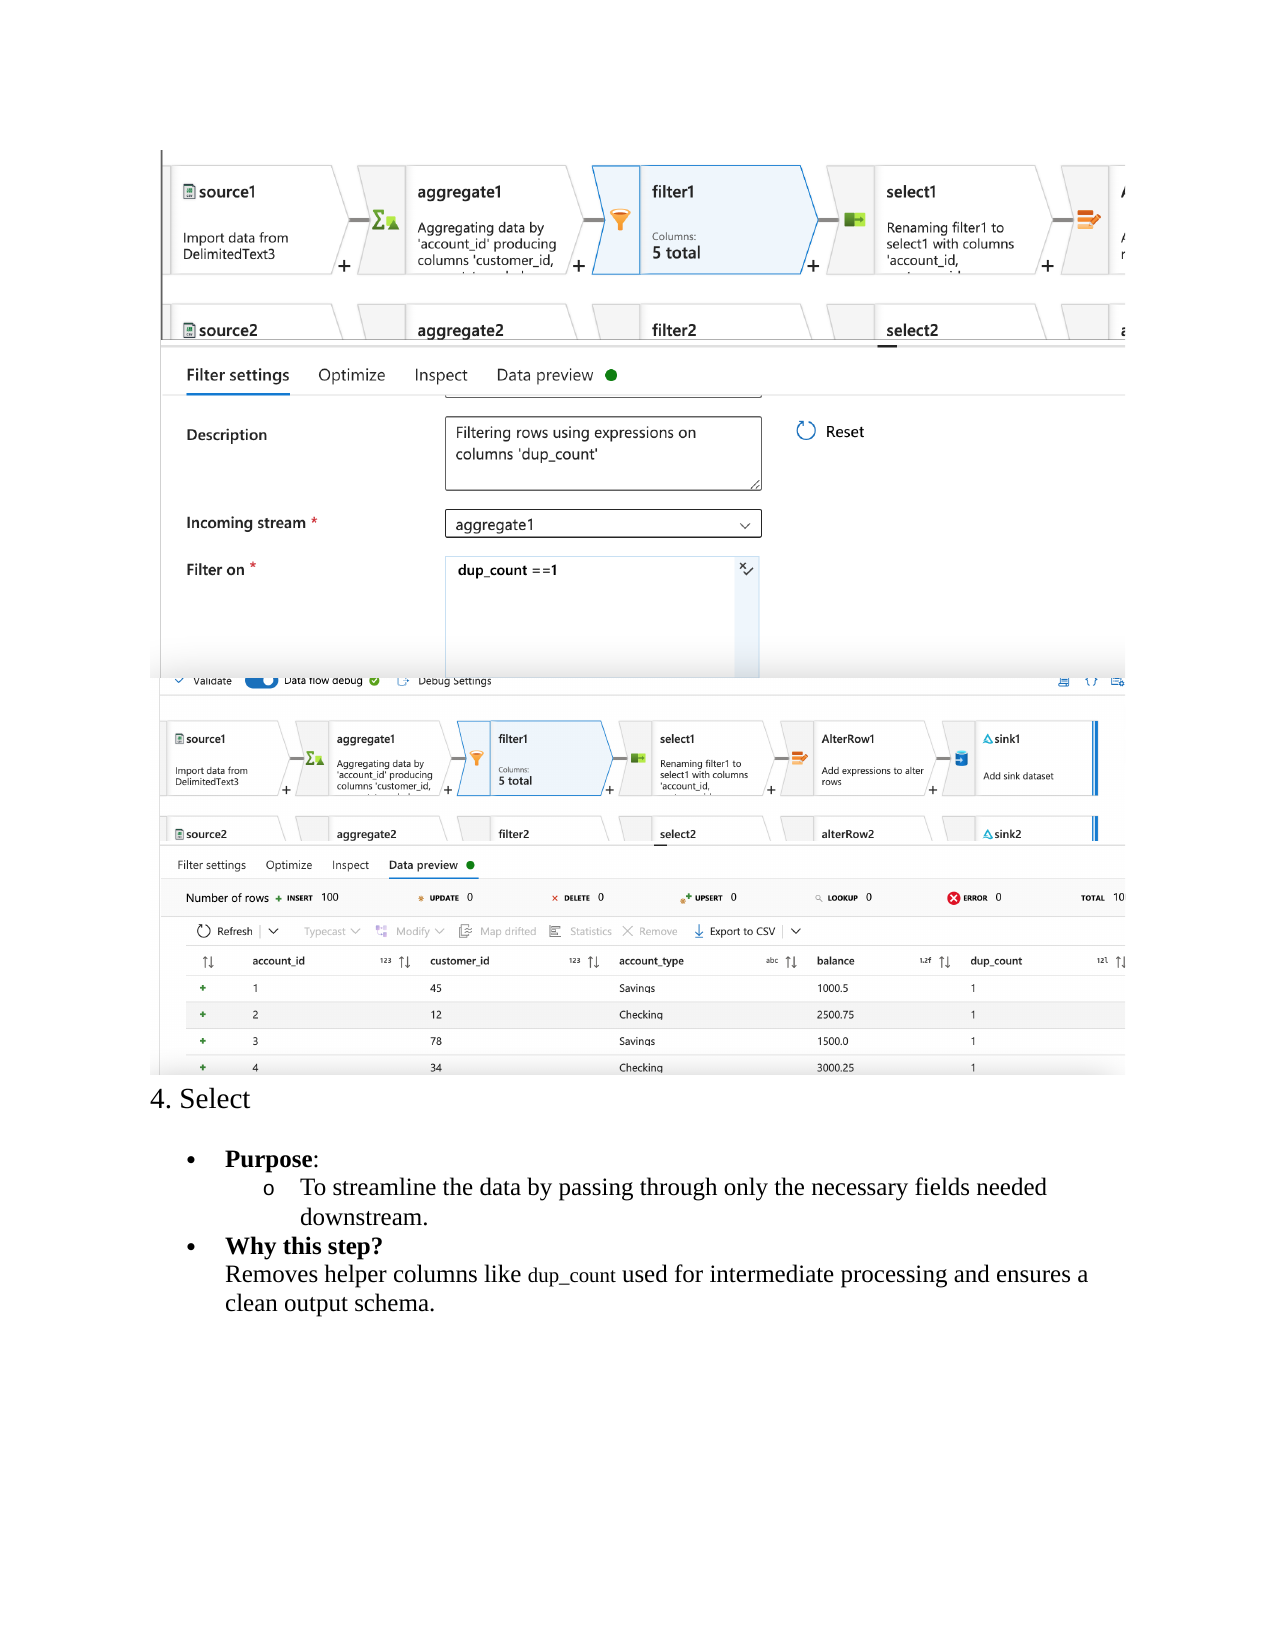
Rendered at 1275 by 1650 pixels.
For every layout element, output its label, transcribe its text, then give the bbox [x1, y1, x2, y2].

list To streamline the data by passing through only the necessary fields needed downstream. [262, 1172, 1125, 1231]
list Purpose: [187, 1144, 1125, 1172]
list Why this step? Removes helper columns like dup_count used for intermediate processing and ensures a clean output schema. [187, 1231, 1125, 1317]
subtitle 4. Select [150, 1075, 1125, 1114]
picture [150, 150, 1125, 1075]
